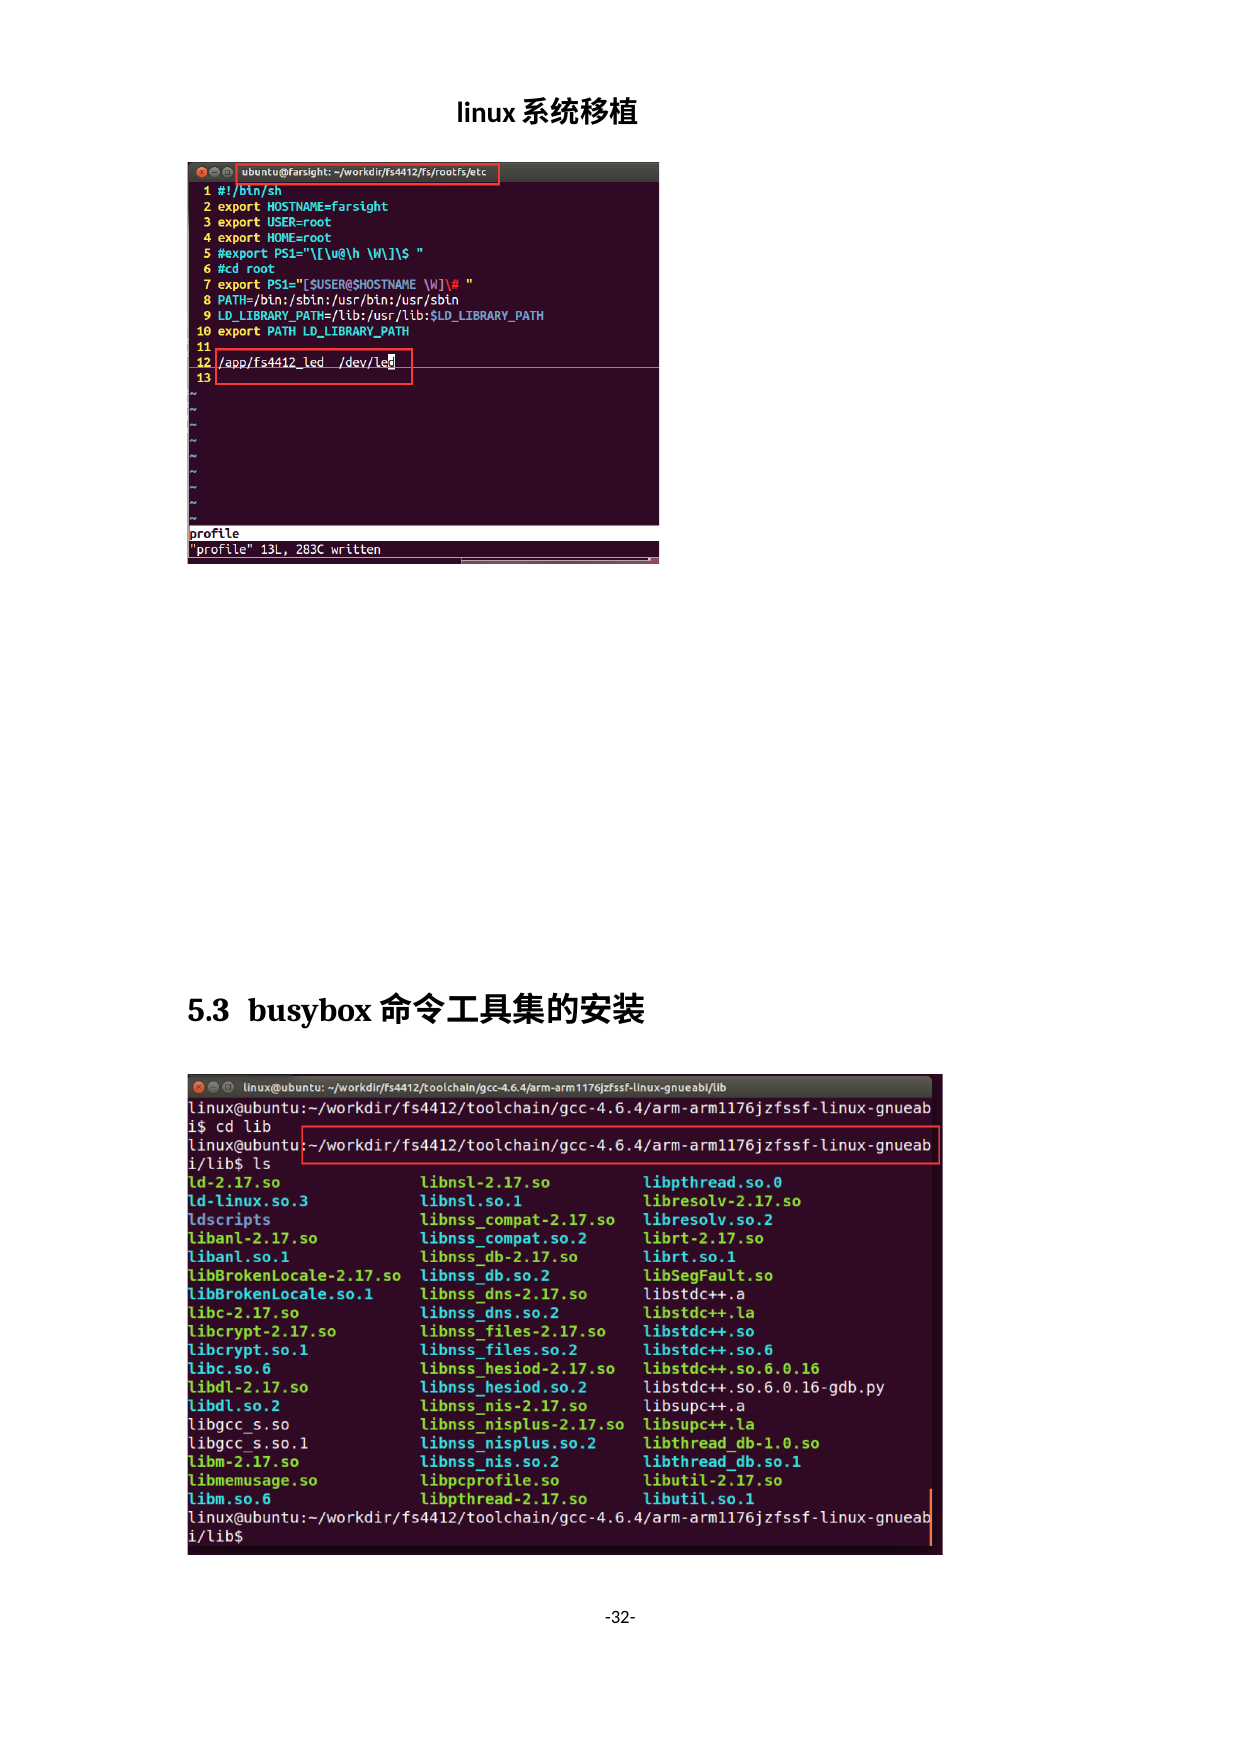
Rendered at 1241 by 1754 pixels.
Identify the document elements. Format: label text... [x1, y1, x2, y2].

picture [187, 162, 660, 564]
subtitle busybox 命令工具集的安装 [187, 974, 1053, 1039]
picture [187, 1074, 943, 1555]
